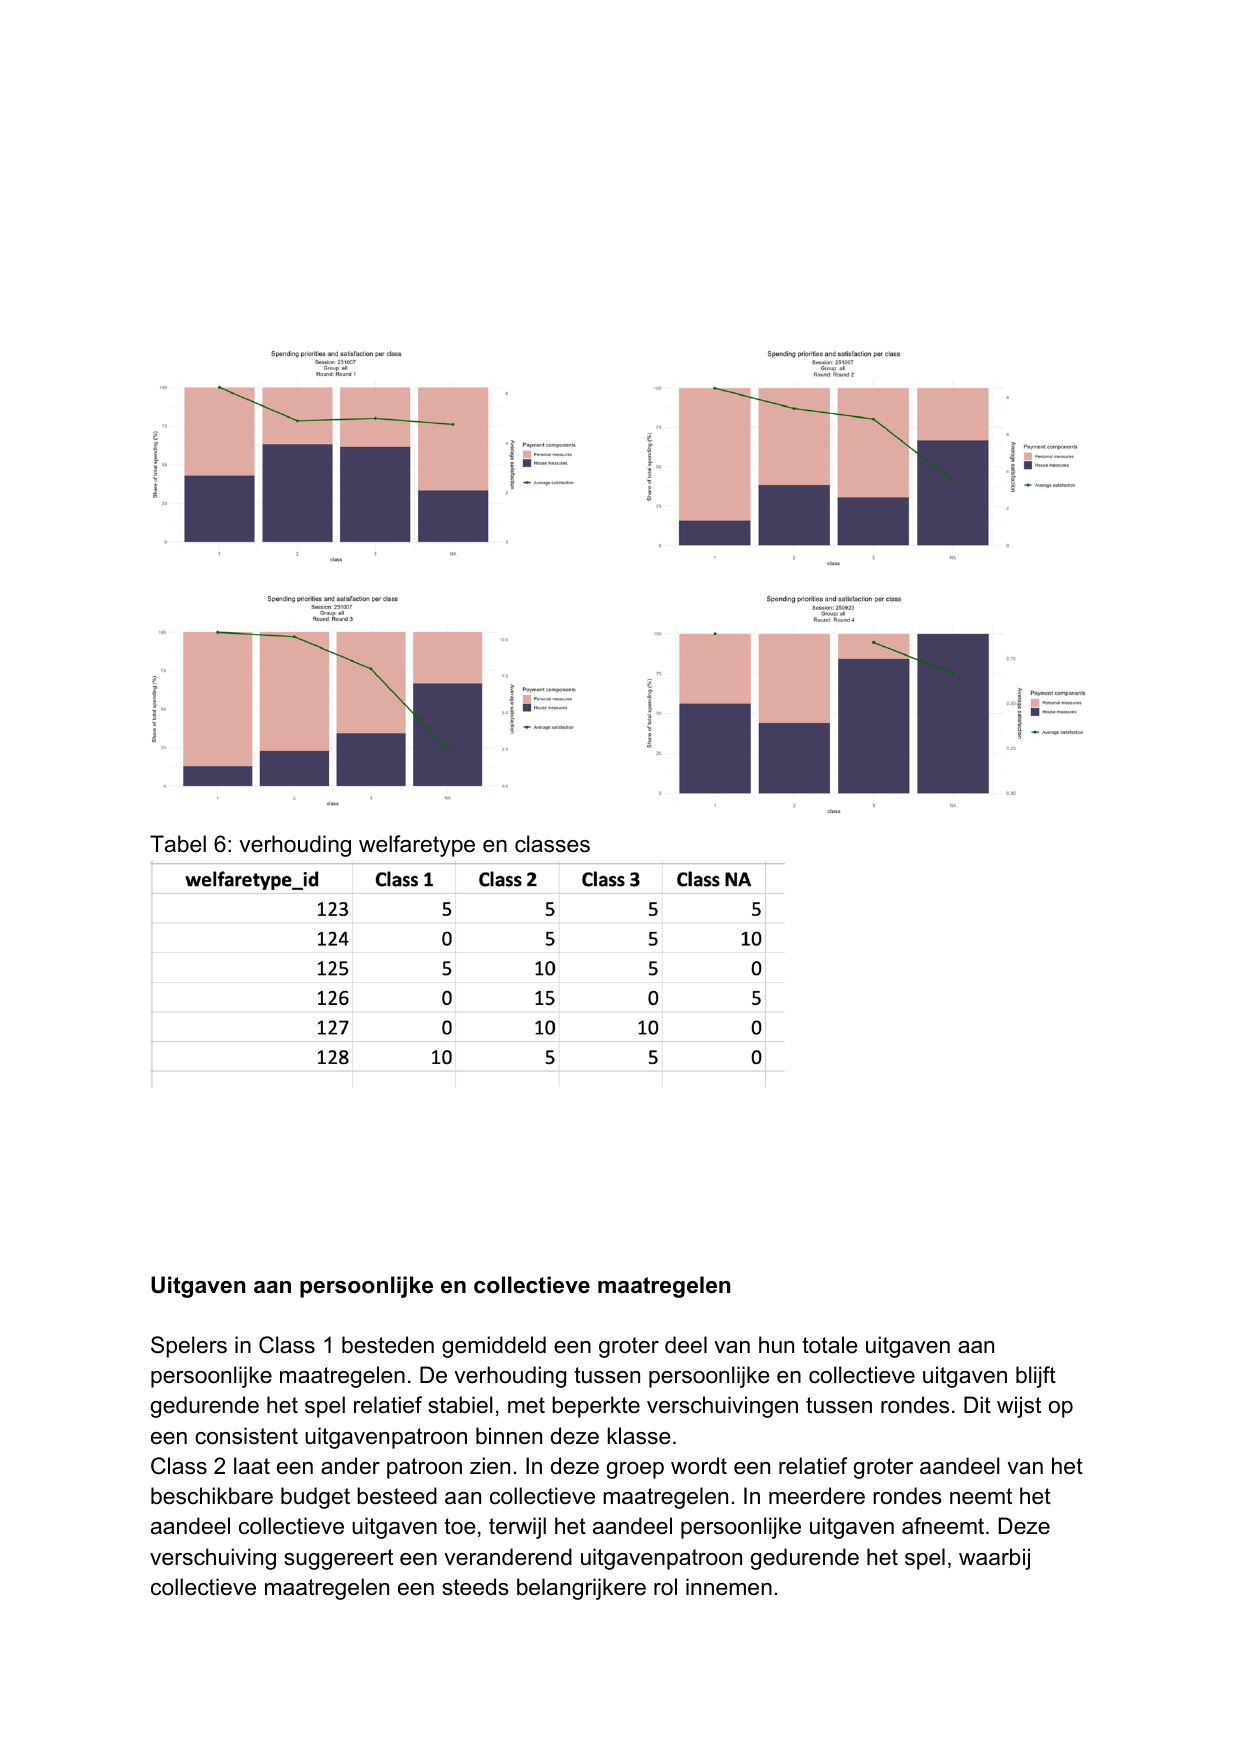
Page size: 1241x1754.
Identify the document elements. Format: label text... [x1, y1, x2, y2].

picture [150, 860, 785, 1087]
text Uitgaven aan persoonlijke en collectieve maatregelen [150, 1272, 1090, 1298]
text Class 2 laat een ander patroon zien. In deze groep wordt een relatief groter aandeel van het beschikbare budget besteed aan collectieve maatregelen. In meerdere rondes neemt het aandeel collectieve uitgaven toe, terwijl het aandeel persoonlijke uitgaven afneemt. Deze verschuiving suggereert een veranderend uitgavenpatroon gedurende het spel, waarbij collectieve maatregelen een steeds belangrijkere rol innemen. [150, 1453, 1090, 1600]
picture [150, 593, 579, 806]
picture [644, 593, 1088, 814]
picture [644, 348, 1080, 566]
picture [150, 348, 580, 561]
text Spelers in Class 1 besteden gemiddeld een groter deel van hun totale uitgaven aan persoonlijke maatregelen. De verhouding tussen persoonlijke en collectieve uitgaven blijft gedurende het spel relatief stabiel, met beperkte verschuivingen tussen rondes. Dit wijst op een consistent uitgavenpatroon binnen deze klasse. [150, 1332, 1090, 1449]
